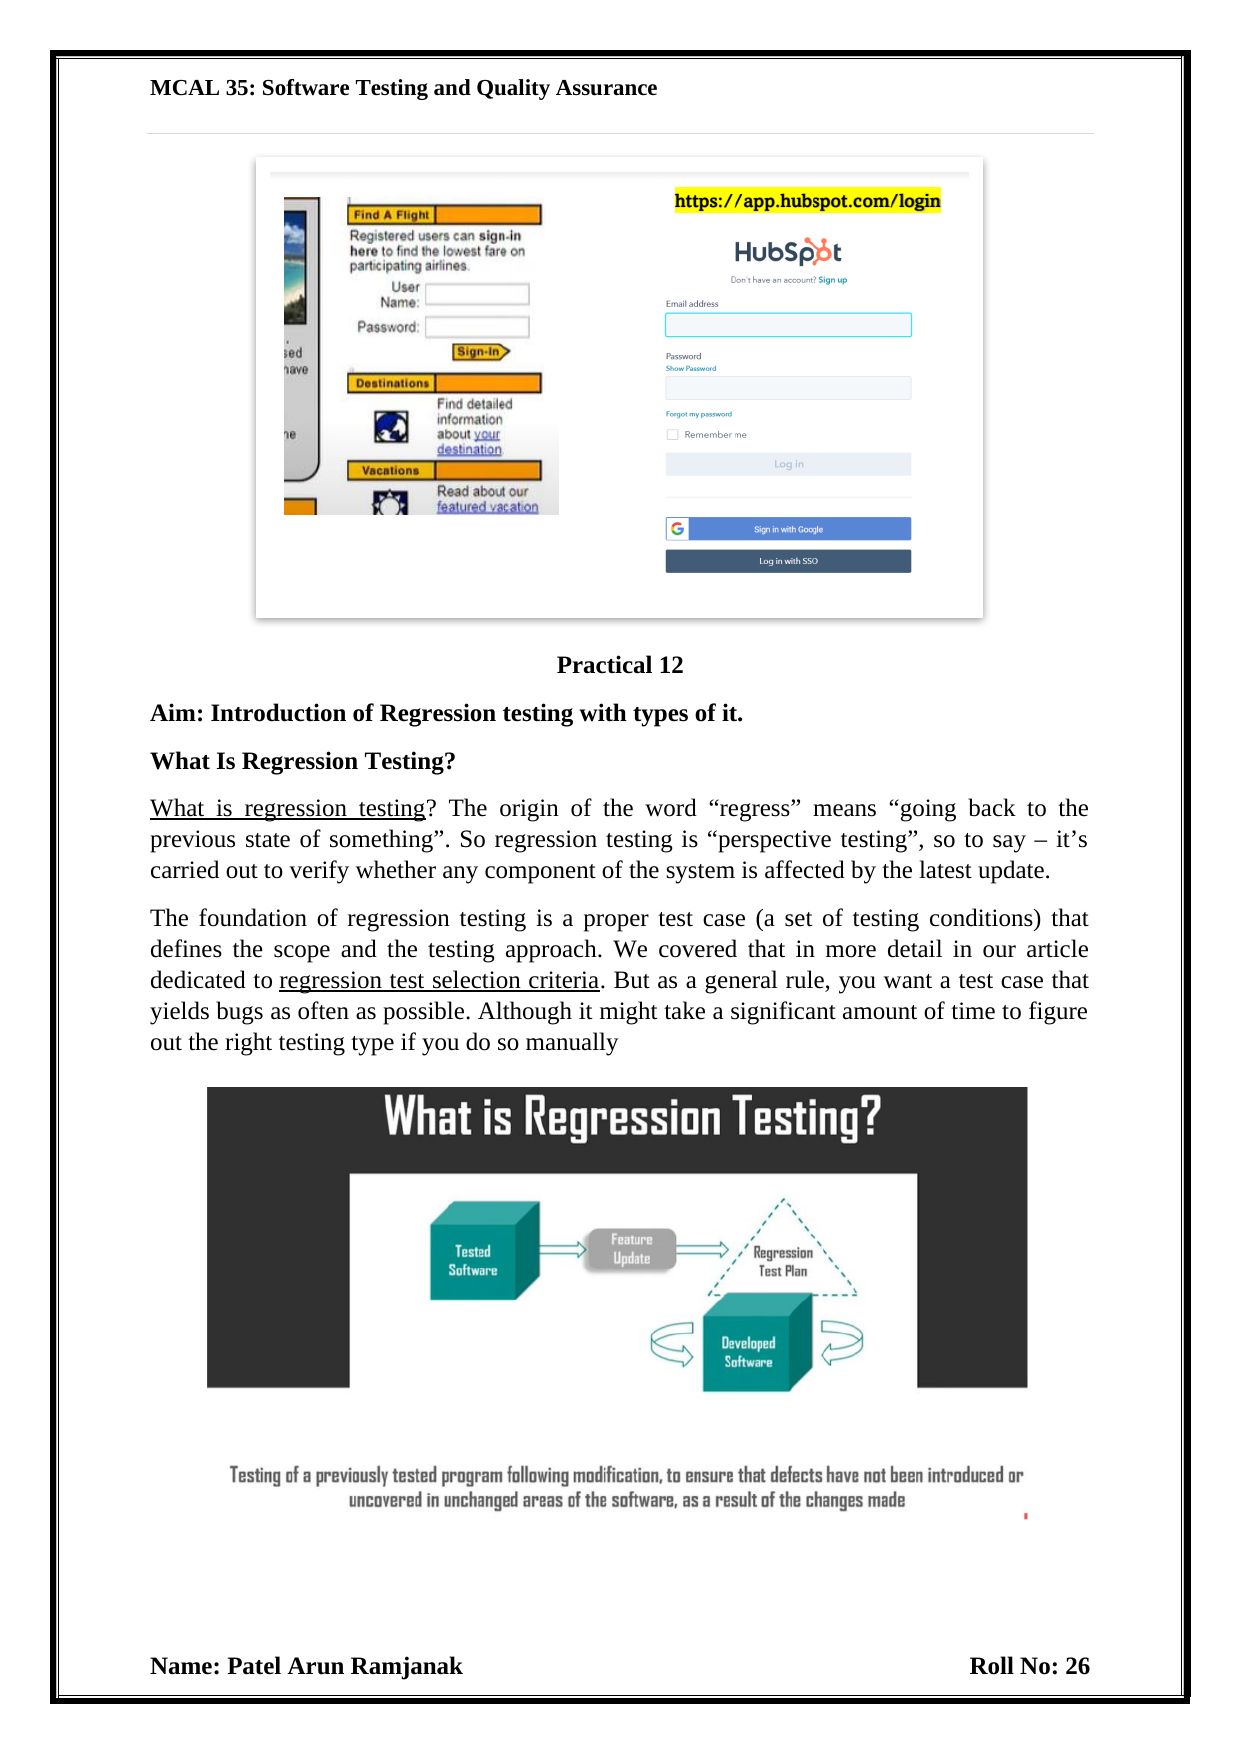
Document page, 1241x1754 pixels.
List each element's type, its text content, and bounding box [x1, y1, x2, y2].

text The foundation of regression testing is a proper test case (a set of testing conditions) that defines the scope and the testing approach. We covered that in more detail in our article dedicated to regression test selection criteria. But as a general rule, you want a test case that yields bugs as often as possible. Although it might take a significant amount of time to figure out the right testing type if you do so manually [150, 903, 1090, 1056]
text What Is Regression Testing? [150, 746, 1090, 774]
text Aim: Introduction of Regression testing with types of it. [150, 698, 1090, 727]
picture [198, 1075, 1042, 1527]
picture [270, 172, 969, 603]
text What is regression testing? The origin of the word “regress” means “going back to the previous state of something”. So regression testing is “perspective testing”, so to say – it’s carried out to verify whether any component of the system is affected by the latest update. [150, 793, 1090, 884]
text Practical 12 [150, 650, 1090, 679]
